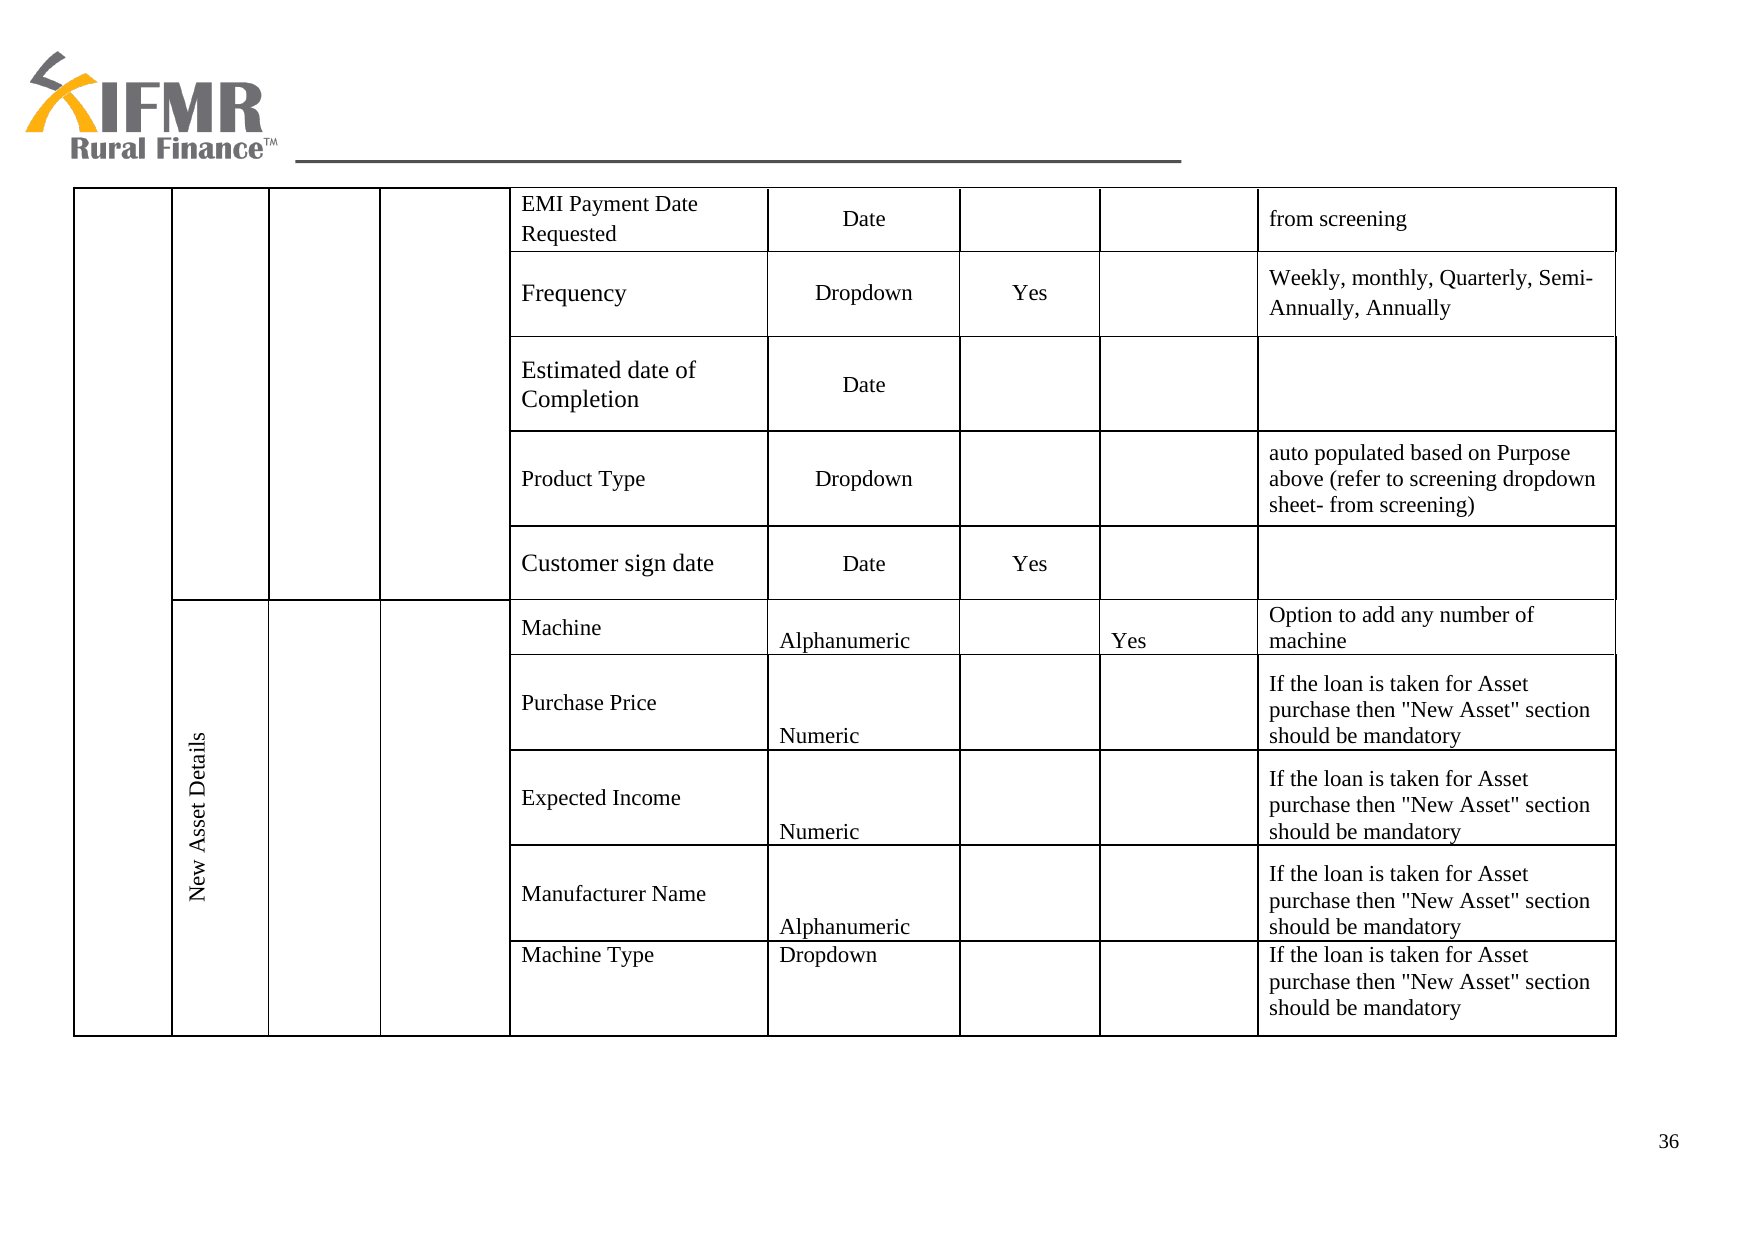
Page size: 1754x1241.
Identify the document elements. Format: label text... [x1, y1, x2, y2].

table_cell [1259, 336, 1615, 429]
table_cell Option to add any number of machine [1258, 599, 1615, 653]
table_cell Yes [1100, 600, 1257, 653]
table_cell [961, 188, 1099, 251]
table_cell [961, 655, 1099, 749]
table_cell Date [769, 527, 959, 599]
table_cell [1101, 188, 1258, 251]
table_cell [1101, 751, 1257, 844]
table_cell New Asset Details [173, 601, 268, 1035]
table_cell [1101, 337, 1257, 429]
table_cell EMI Payment Date Requested [511, 188, 768, 251]
table_cell Alphanumeric [768, 600, 959, 653]
table_cell [960, 600, 1099, 653]
table_cell Dropdown [769, 942, 959, 1035]
table_cell Yes [960, 252, 1099, 336]
table_cell [1101, 942, 1257, 1035]
table_cell Weekly, monthly, Quarterly, Semi- Annually, Annually [1258, 251, 1615, 336]
table_cell Estimated date of Completion [511, 337, 767, 429]
table_cell auto populated based on Purpose above (refer to screening dropdown sheet- from screening) [1259, 432, 1615, 525]
table_cell [1101, 655, 1257, 749]
table_cell If the loan is taken for Asset purchase then "New Asset" section should be mandatory [1259, 654, 1615, 749]
table_cell [961, 751, 1099, 844]
table_cell [1101, 432, 1257, 525]
table_cell Yes [961, 527, 1099, 599]
table_cell If the loan is taken for Asset purchase then "New Asset" section should be mandatory [1259, 942, 1615, 1035]
table_cell [961, 942, 1099, 1035]
table_cell Dropdown [768, 252, 959, 336]
table_cell [1100, 252, 1257, 336]
table_cell Date [769, 188, 959, 251]
table_cell Alphanumeric [769, 846, 959, 939]
table_cell [381, 601, 509, 1035]
table_cell If the loan is taken for Asset purchase then "New Asset" section should be mandatory [1259, 846, 1615, 939]
table_cell If the loan is taken for Asset purchase then "New Asset" section should be mandatory [1259, 751, 1615, 844]
table_cell Product Type [511, 432, 767, 525]
table_cell [961, 846, 1099, 939]
table_cell Machine [511, 600, 767, 653]
table_cell Manufacturer Name [511, 846, 767, 939]
table_cell Numeric [769, 751, 959, 844]
table_cell [1101, 846, 1257, 939]
table_cell [961, 337, 1099, 429]
table_cell Dropdown [769, 432, 959, 525]
table_cell [269, 601, 380, 1035]
table_cell Machine Type [511, 942, 767, 1035]
table_cell Frequency [511, 252, 767, 336]
picture [18, 45, 284, 166]
table_cell [961, 432, 1099, 525]
table_cell [1101, 527, 1257, 599]
table_cell from screening [1259, 188, 1615, 251]
table_cell Expected Income [511, 751, 767, 844]
table_cell Date [769, 337, 959, 429]
table_cell Numeric [769, 655, 959, 749]
table_cell Purchase Price [511, 655, 767, 749]
table_cell [1259, 527, 1615, 599]
table_cell Customer sign date [511, 527, 767, 599]
